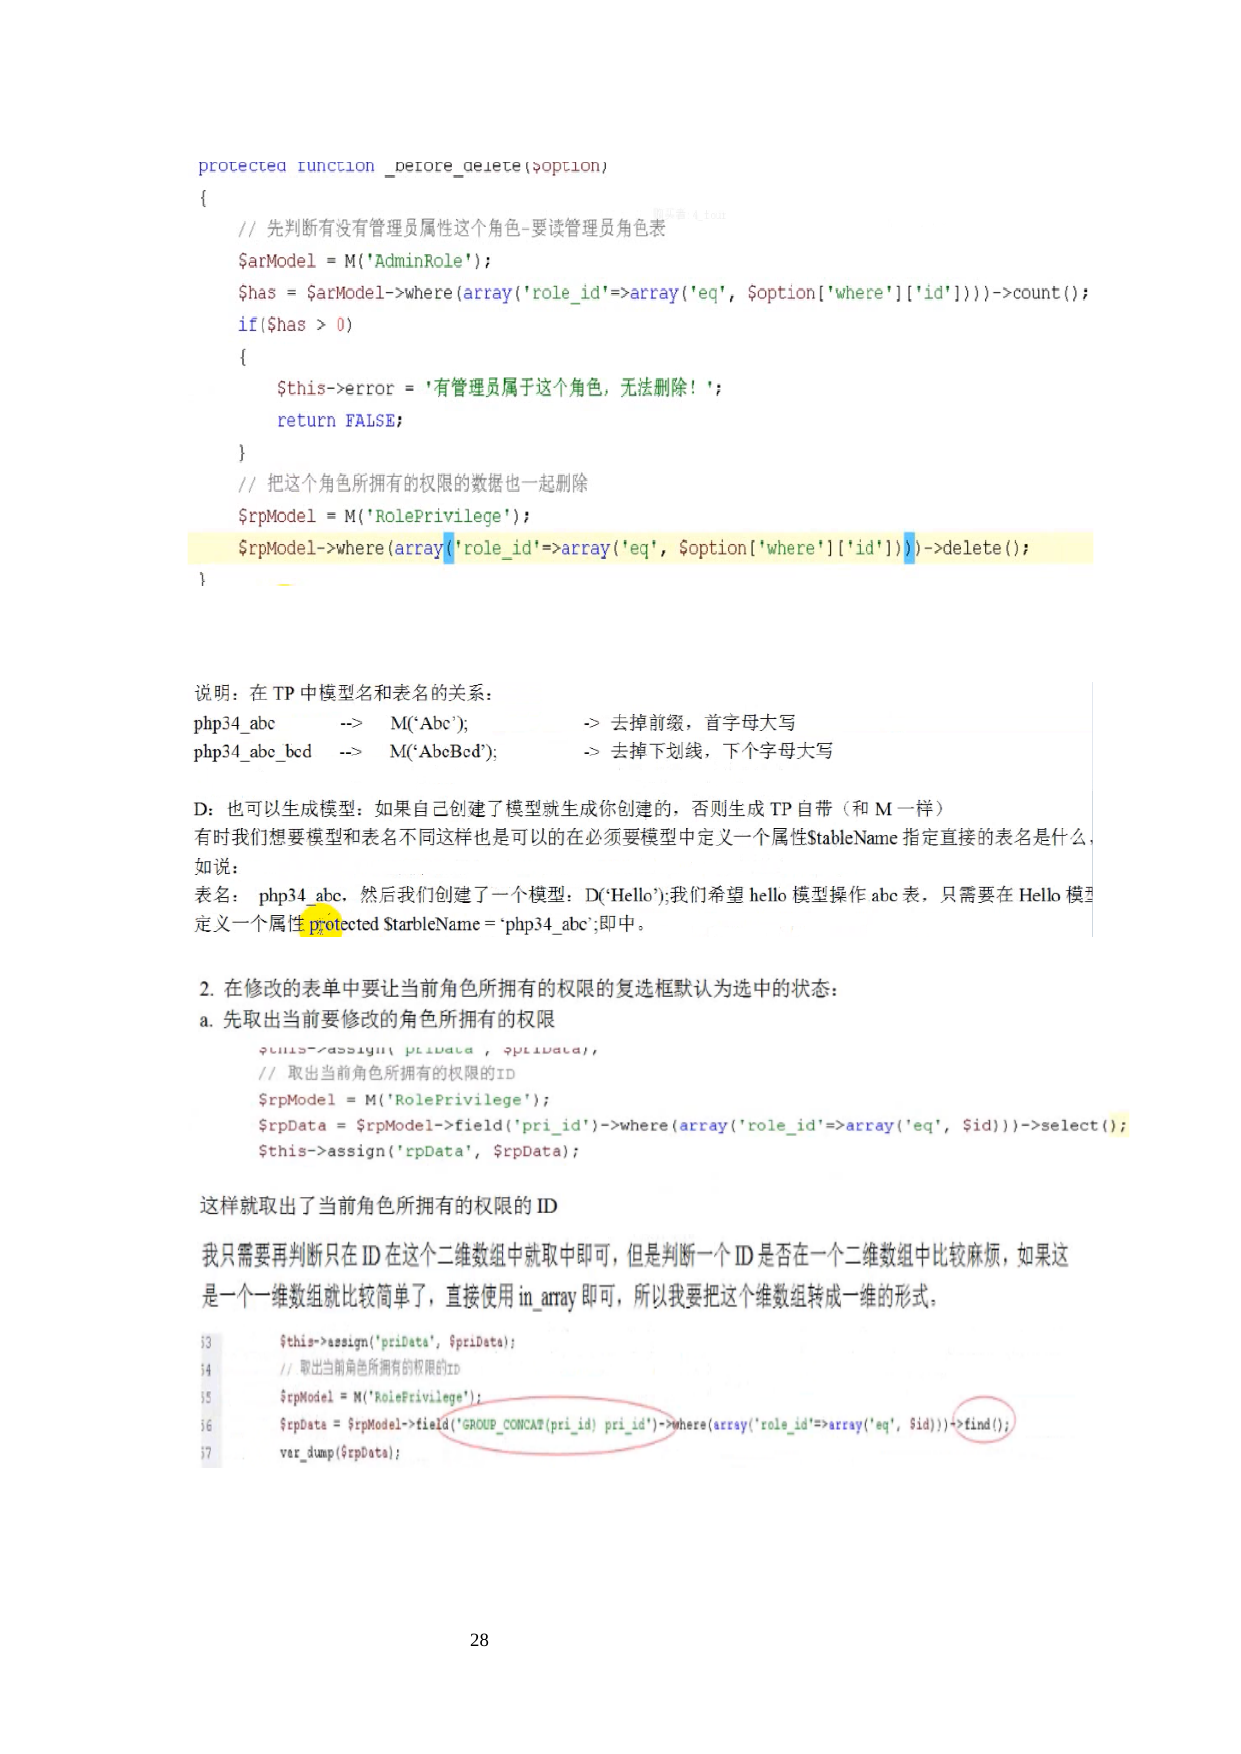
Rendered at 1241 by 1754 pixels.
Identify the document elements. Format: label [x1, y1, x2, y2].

picture [187, 162, 1094, 586]
picture [187, 682, 1093, 937]
picture [187, 974, 1130, 1219]
picture [187, 1234, 1076, 1468]
